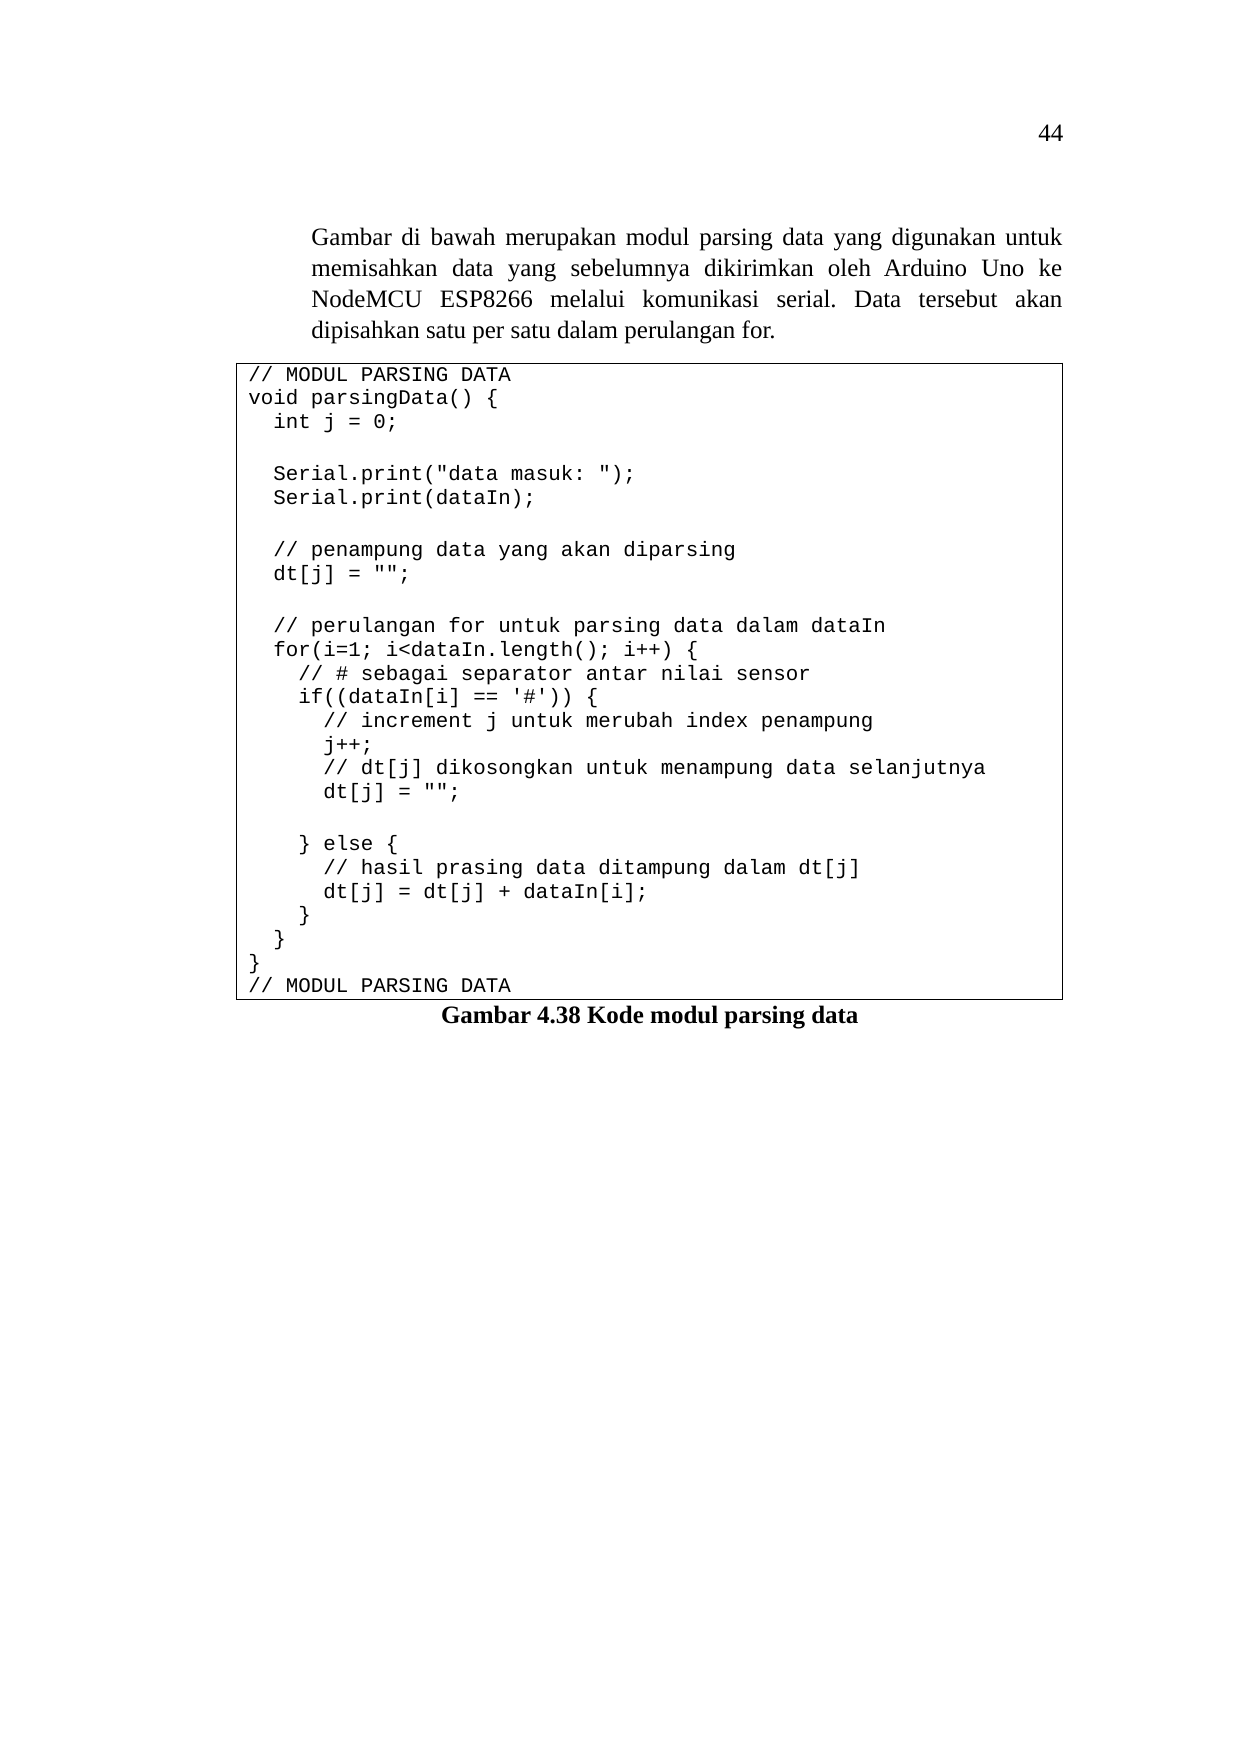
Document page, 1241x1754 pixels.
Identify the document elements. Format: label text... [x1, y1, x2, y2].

text Gambar di bawah merupakan modul parsing data yang digunakan untuk memisahkan data yang sebelumnya dikirimkan oleh Arduino Uno ke NodeMCU ESP8266 melalui komunikasi serial. Data tersebut akan dipisahkan satu per satu dalam perulangan for. [311, 222, 1063, 344]
table_header // MODUL PARSING DATA void parsingData() { int j = 0; Serial.print("data masuk: "); Serial.print(dataIn); // penampung data yang akan diparsing dt[j] = ""; // perulangan for untuk parsing data dalam dataIn for(i=1; i<dataIn.length(); i++) { // # sebagai separator antar nilai sensor if((dataIn[i] == '#')) { // increment j untuk merubah index penampung j++; // dt[j] dikosongkan untuk menampung data selanjutnya dt[j] = ""; } else { // hasil prasing data ditampung dalam dt[j] dt[j] = dt[j] + dataIn[i]; } } } // MODUL PARSING DATA [237, 364, 1062, 999]
